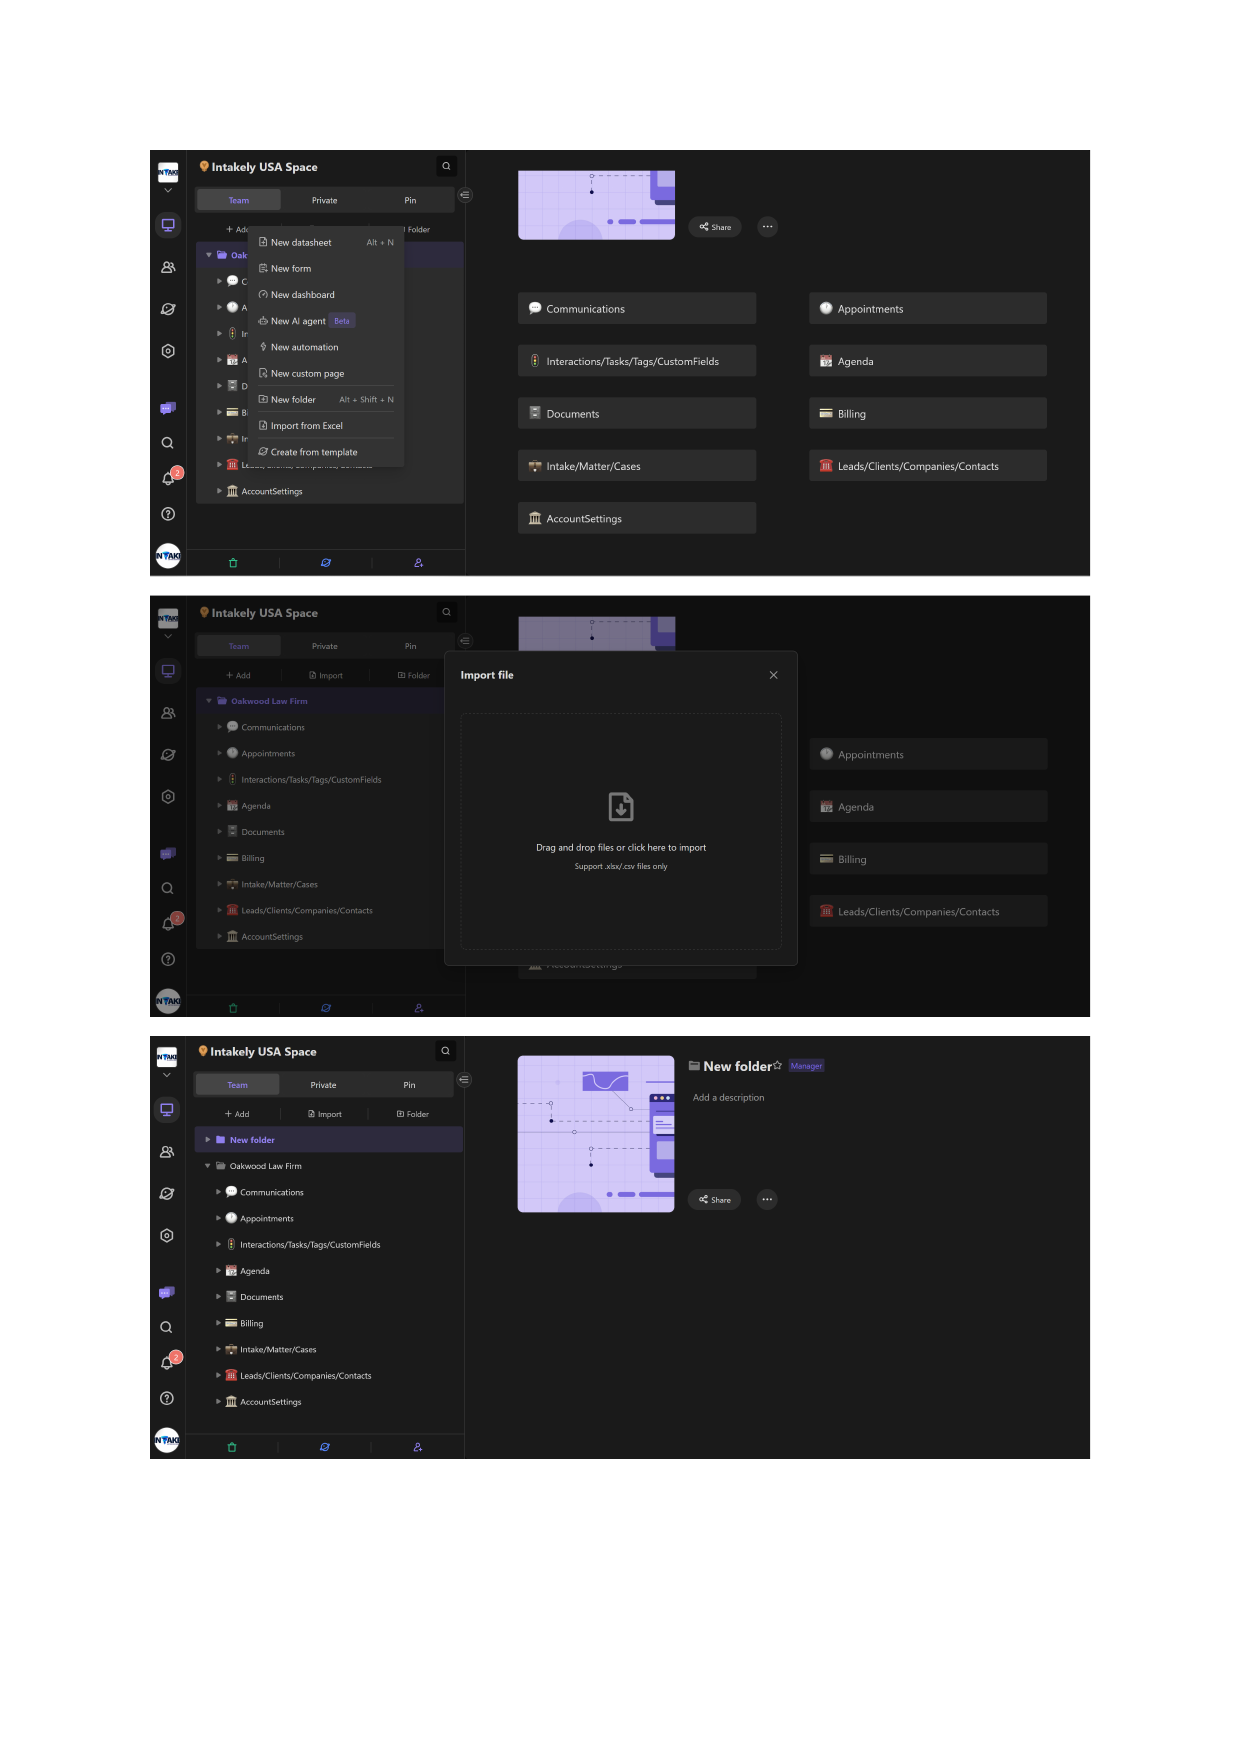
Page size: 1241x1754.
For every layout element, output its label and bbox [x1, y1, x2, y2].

picture [150, 595, 1091, 1017]
picture [150, 1036, 1091, 1459]
picture [150, 150, 1091, 577]
